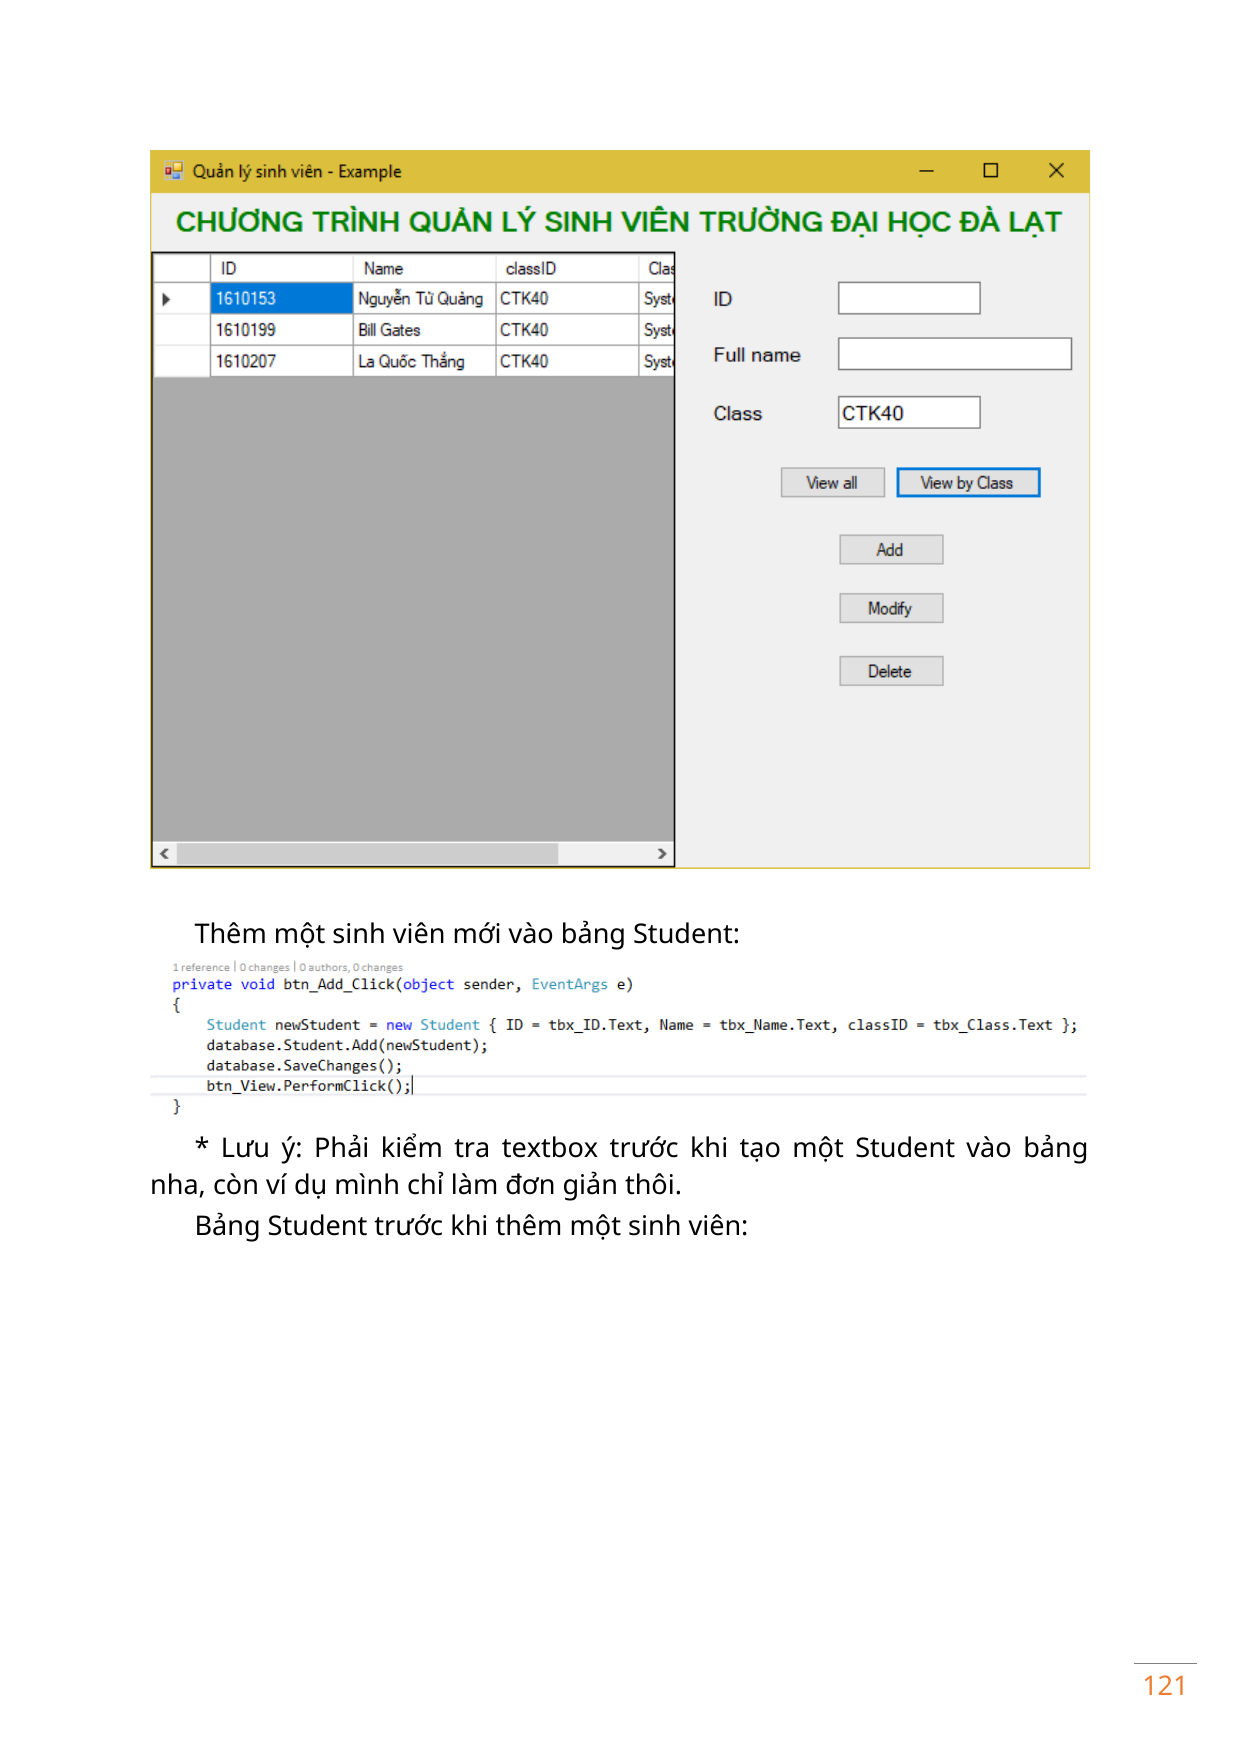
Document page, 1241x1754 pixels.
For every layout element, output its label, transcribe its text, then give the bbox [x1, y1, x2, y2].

text Bảng Student trước khi thêm một sinh viên: [150, 1206, 1090, 1243]
picture [150, 955, 1087, 1124]
picture [150, 150, 1091, 869]
text Thêm một sinh viên mới vào bảng Student: [150, 914, 1090, 951]
text * Lưu ý: Phải kiểm tra textbox trước khi tạo một Student vào bảng nha, còn ví dụ mình chỉ làm đơn giản thôi. [150, 1128, 1090, 1202]
